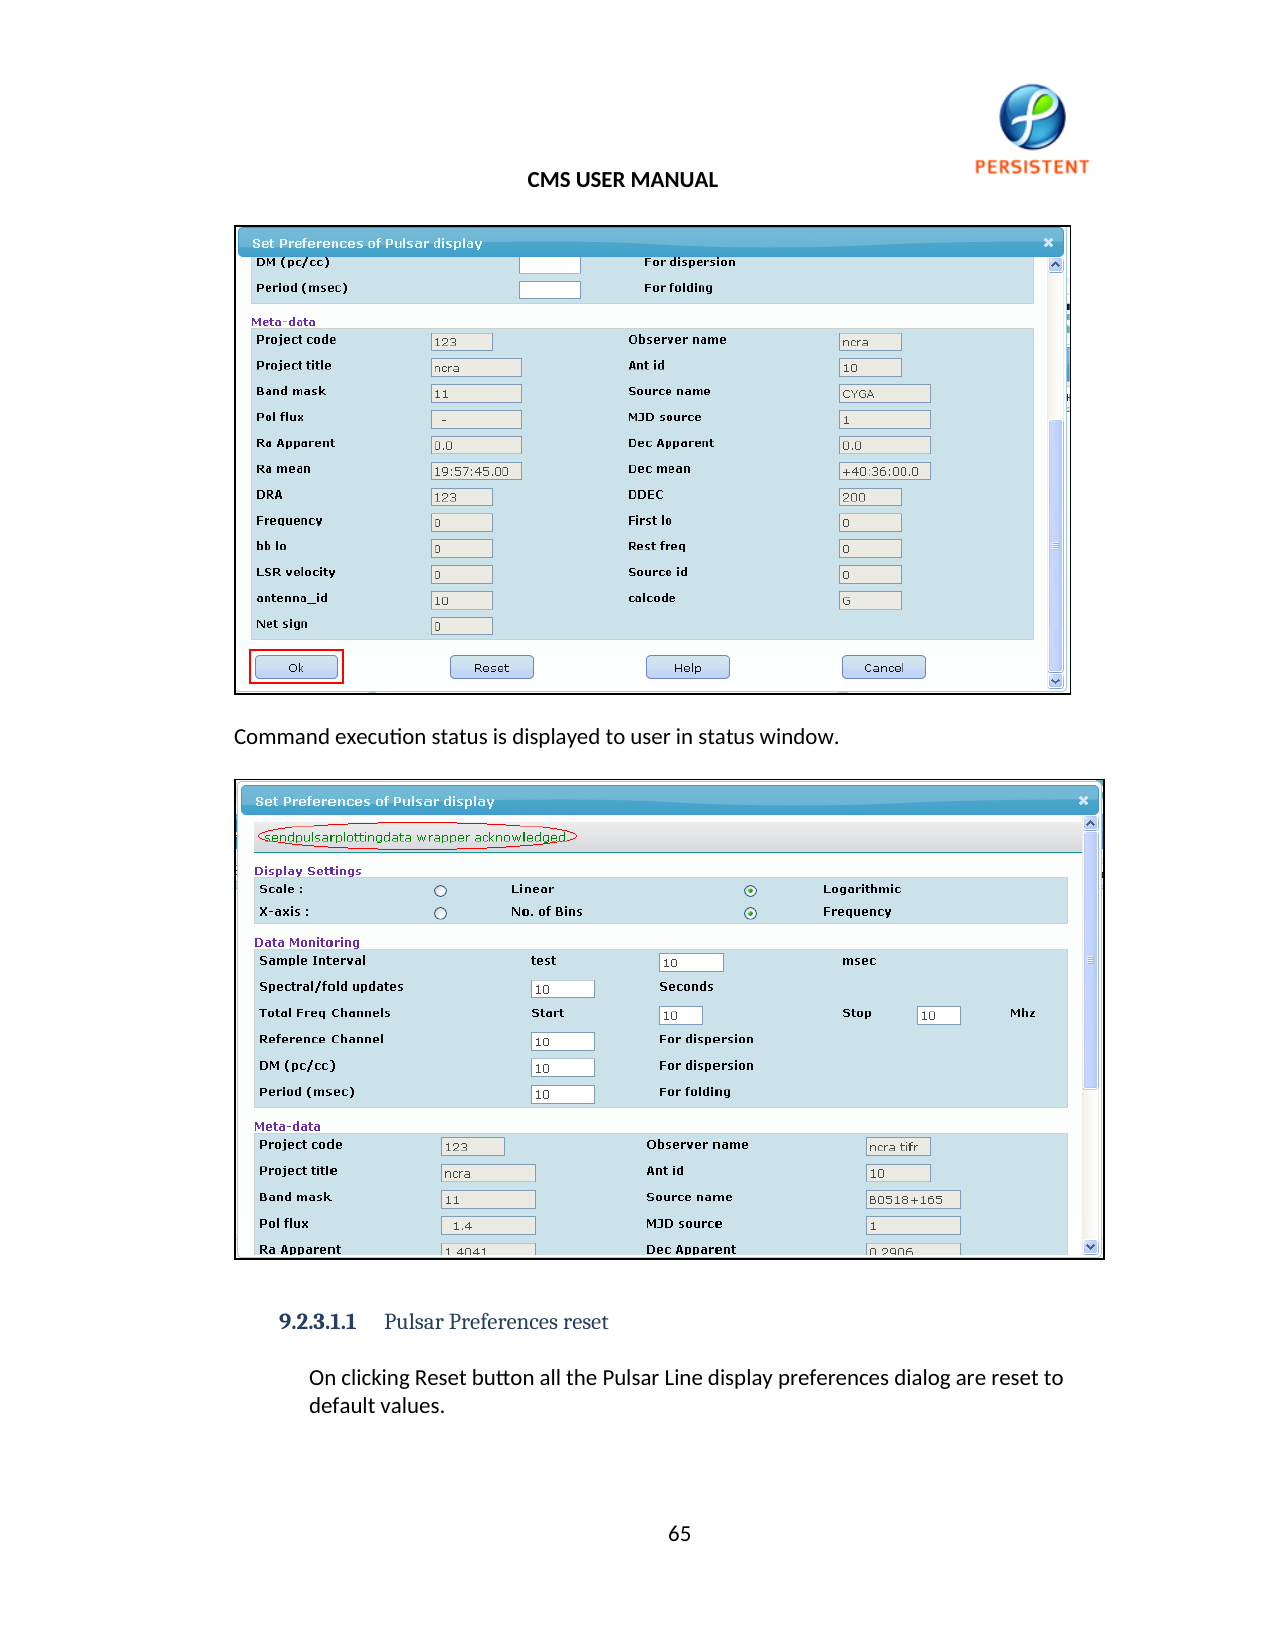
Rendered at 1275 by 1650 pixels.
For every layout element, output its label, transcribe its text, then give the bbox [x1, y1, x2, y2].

text Command execution status is displayed to user in status window. [234, 722, 1125, 751]
text On clicking Reset button all the Pulsar Line display preferences dialog are reset to default values. [309, 1363, 1125, 1419]
subtitle Pulsar Preferences reset [234, 1309, 1125, 1335]
picture [964, 75, 1100, 188]
picture [236, 780, 1103, 1258]
picture [236, 227, 1070, 693]
